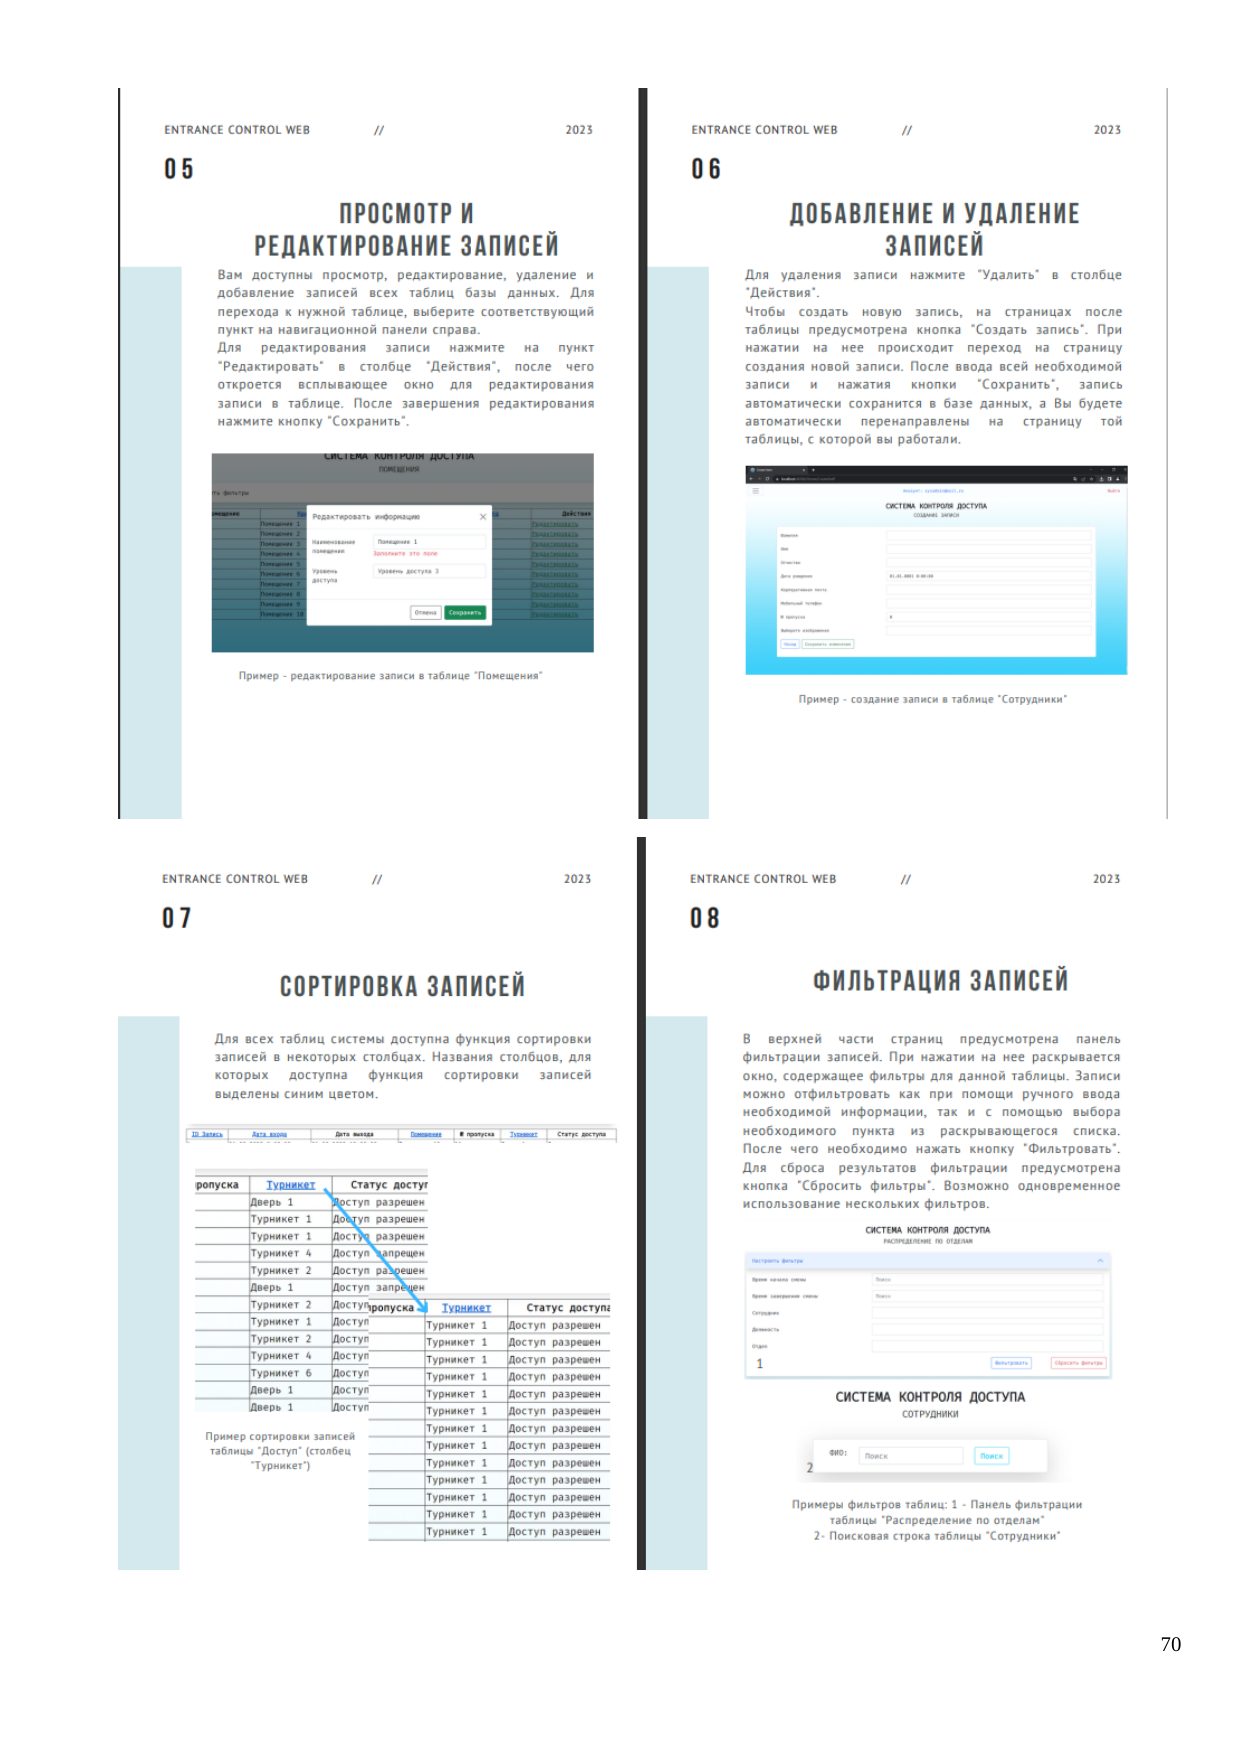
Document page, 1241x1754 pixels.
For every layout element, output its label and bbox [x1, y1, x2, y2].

picture [118, 837, 1165, 1570]
picture [118, 88, 1168, 819]
